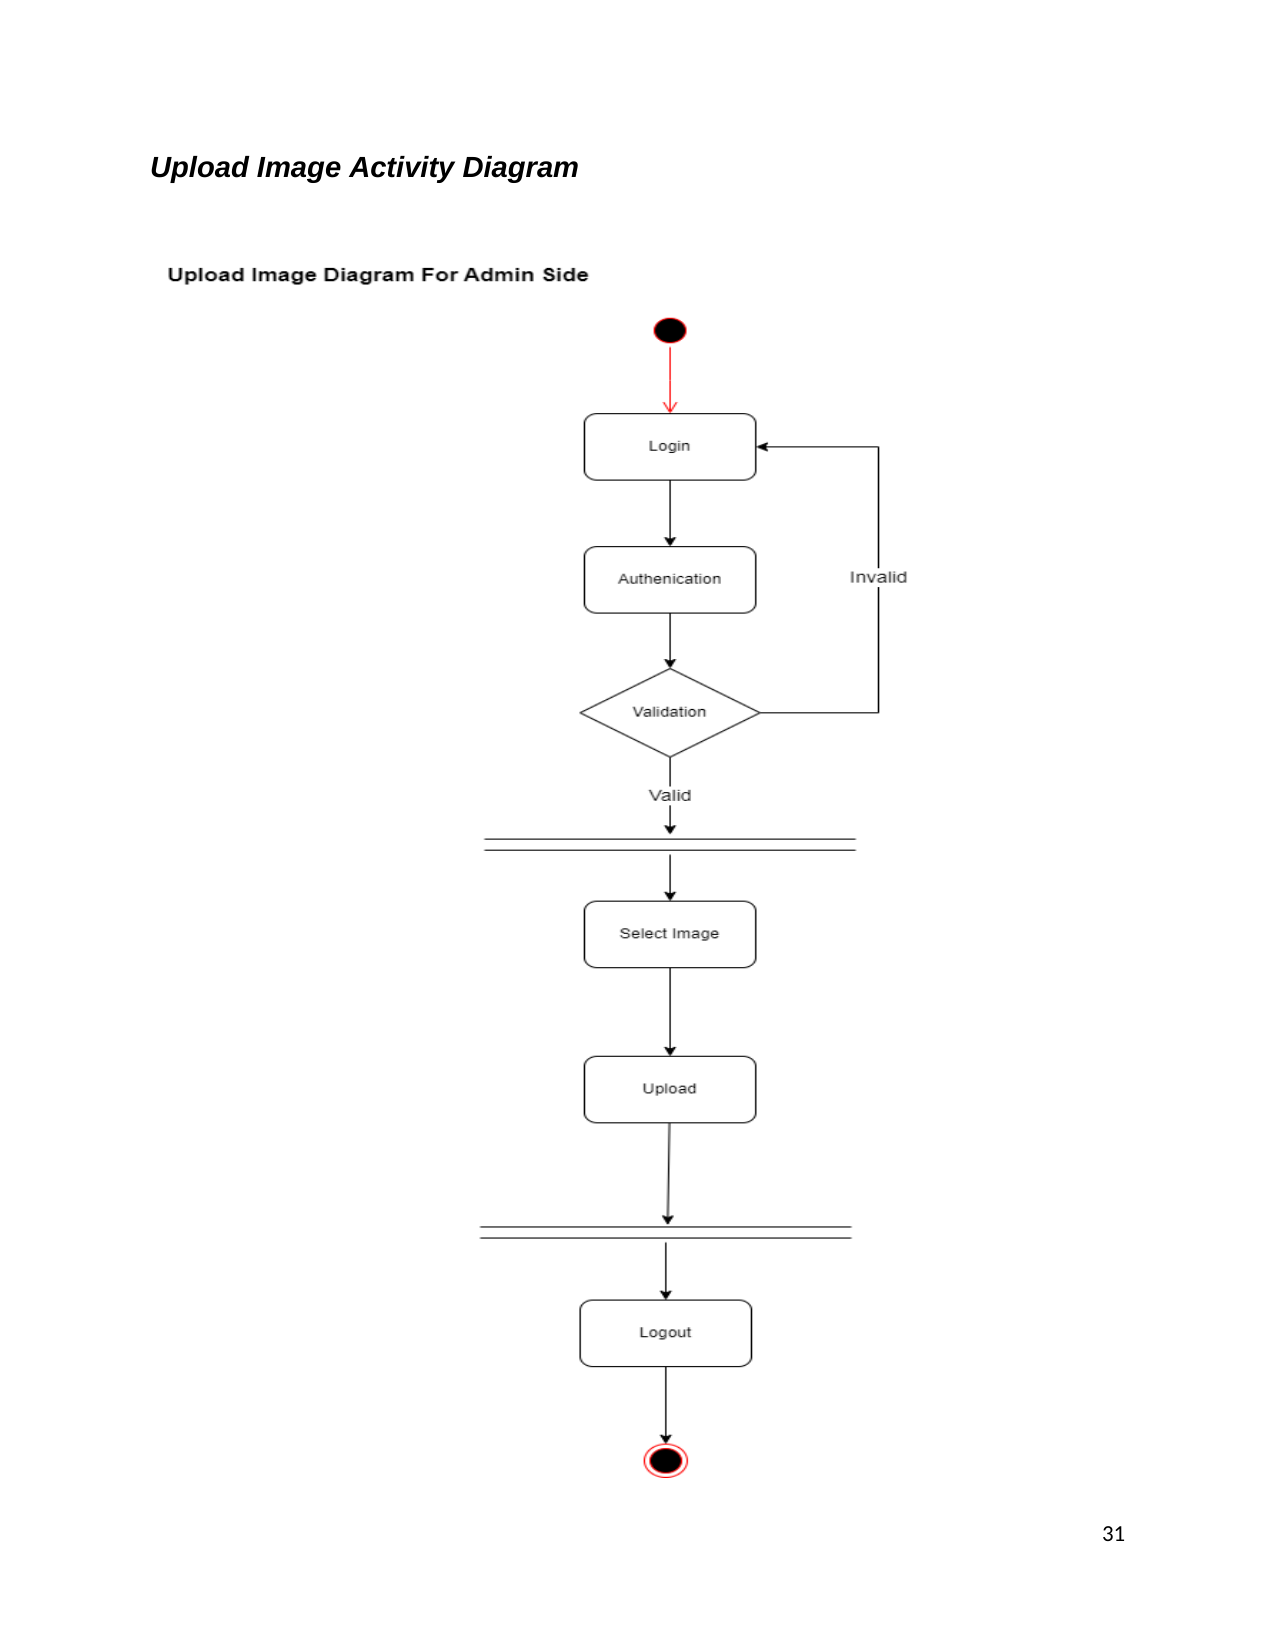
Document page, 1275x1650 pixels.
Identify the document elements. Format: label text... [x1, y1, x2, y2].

subtitle Upload Image Activity Diagram [150, 150, 1125, 183]
picture [150, 258, 908, 1478]
